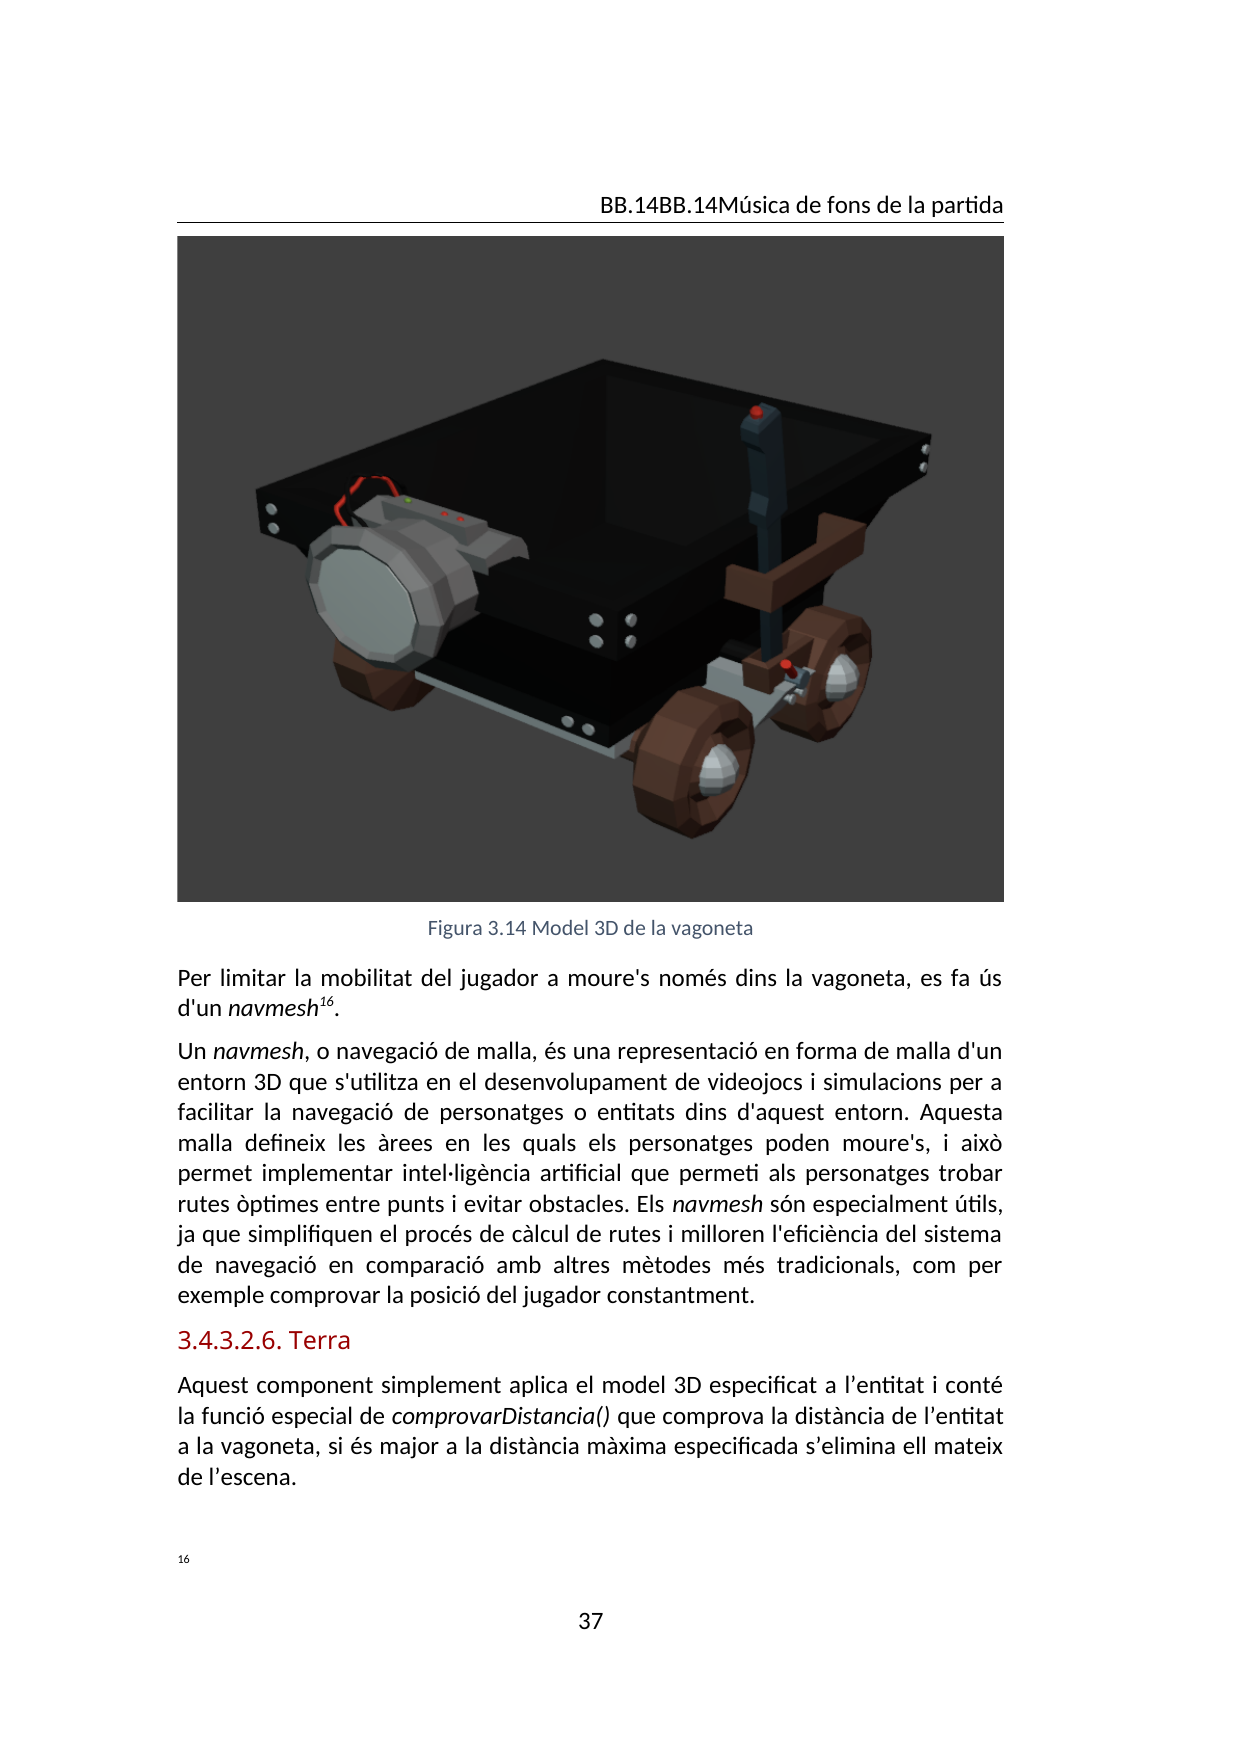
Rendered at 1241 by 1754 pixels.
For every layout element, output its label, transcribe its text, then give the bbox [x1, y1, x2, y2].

text Per limitar la mobilitat del jugador a moure's només dins la vagoneta, es fa ús d'un navmesh. [177, 962, 1004, 1023]
subtitle Terra [177, 1323, 1004, 1357]
text Un navmesh, o navegació de malla, és una representació en forma de malla d'un entorn 3D que s'utilitza en el desenvolupament de videojocs i simulacions per a facilitar la navegació de personatges o entitats dins d'aquest entorn. Aquesta malla defineix les àrees en les quals els personatges poden moure's, i això permet implementar intel·ligència artificial que permeti als personatges trobar rutes òptimes entre punts i evitar obstacles. Els navmesh són especialment útils, ja que simplifiquen el procés de càlcul de rutes i milloren l'eficiència del sistema de navegació en comparació amb altres mètodes més tradicionals, com per exemple comprovar la posició del jugador constantment. [177, 1036, 1004, 1310]
picture [177, 236, 1004, 902]
text Aquest component simplement aplica el model 3D especificat a l’entitat i conté la funció especial de comprovarDistancia() que comprova la distància de l’entitat a la vagoneta, si és major a la distància màxima especificada s’elimina ell mateix de l’escena. [177, 1369, 1004, 1491]
